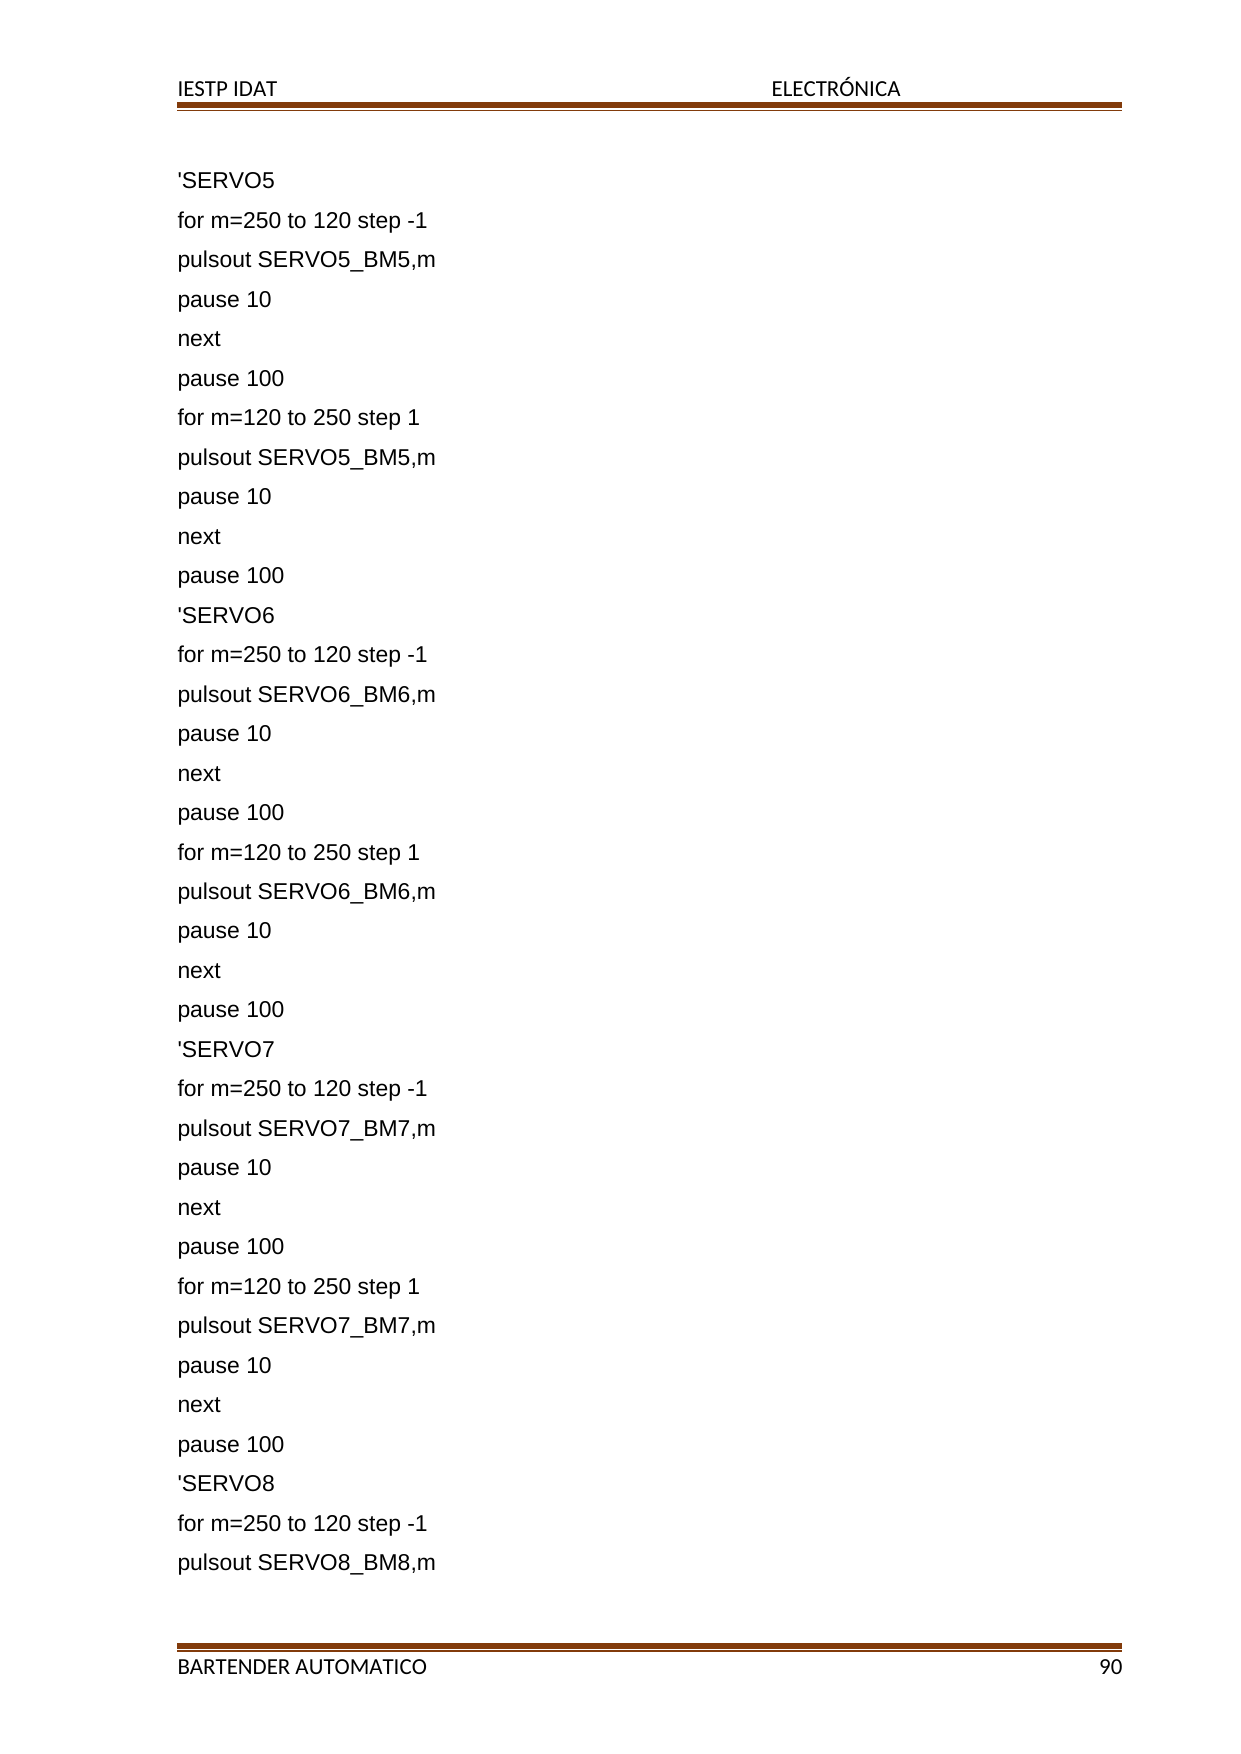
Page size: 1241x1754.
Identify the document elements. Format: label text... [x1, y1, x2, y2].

text 'SERVO7 [177, 1036, 1122, 1062]
text pulsout SERVO5_BM5,m [177, 444, 1122, 470]
text pause 10 [177, 917, 1122, 944]
text pause 100 [177, 365, 1122, 391]
text pause 100 [177, 799, 1122, 825]
text pause 100 [177, 1233, 1122, 1259]
text pulsout SERVO6_BM6,m [177, 681, 1122, 707]
text 'SERVO6 [177, 602, 1122, 628]
text 'SERVO5 [177, 167, 1122, 194]
text next [177, 325, 1122, 352]
text next [177, 1391, 1122, 1417]
text for m=120 to 250 step 1 [177, 1273, 1122, 1299]
text next [177, 1194, 1122, 1220]
text next [177, 523, 1122, 549]
text pulsout SERVO7_BM7,m [177, 1312, 1122, 1338]
text pulsout SERVO8_BM8,m [177, 1549, 1122, 1575]
text 'SERVO8 [177, 1470, 1122, 1496]
text pulsout SERVO5_BM5,m [177, 246, 1122, 273]
text pause 10 [177, 1352, 1122, 1378]
text pause 10 [177, 1154, 1122, 1181]
text pause 10 [177, 720, 1122, 746]
text for m=250 to 120 step -1 [177, 641, 1122, 667]
text next [177, 759, 1122, 786]
text for m=250 to 120 step -1 [177, 1509, 1122, 1536]
text for m=120 to 250 step 1 [177, 838, 1122, 865]
text pause 100 [177, 562, 1122, 588]
text pulsout SERVO6_BM6,m [177, 878, 1122, 904]
text pause 10 [177, 286, 1122, 312]
text pause 100 [177, 1431, 1122, 1457]
text next [177, 957, 1122, 983]
text for m=250 to 120 step -1 [177, 1075, 1122, 1102]
text pause 10 [177, 483, 1122, 509]
text pulsout SERVO7_BM7,m [177, 1115, 1122, 1141]
text for m=120 to 250 step 1 [177, 404, 1122, 431]
text pause 100 [177, 996, 1122, 1023]
text for m=250 to 120 step -1 [177, 207, 1122, 233]
